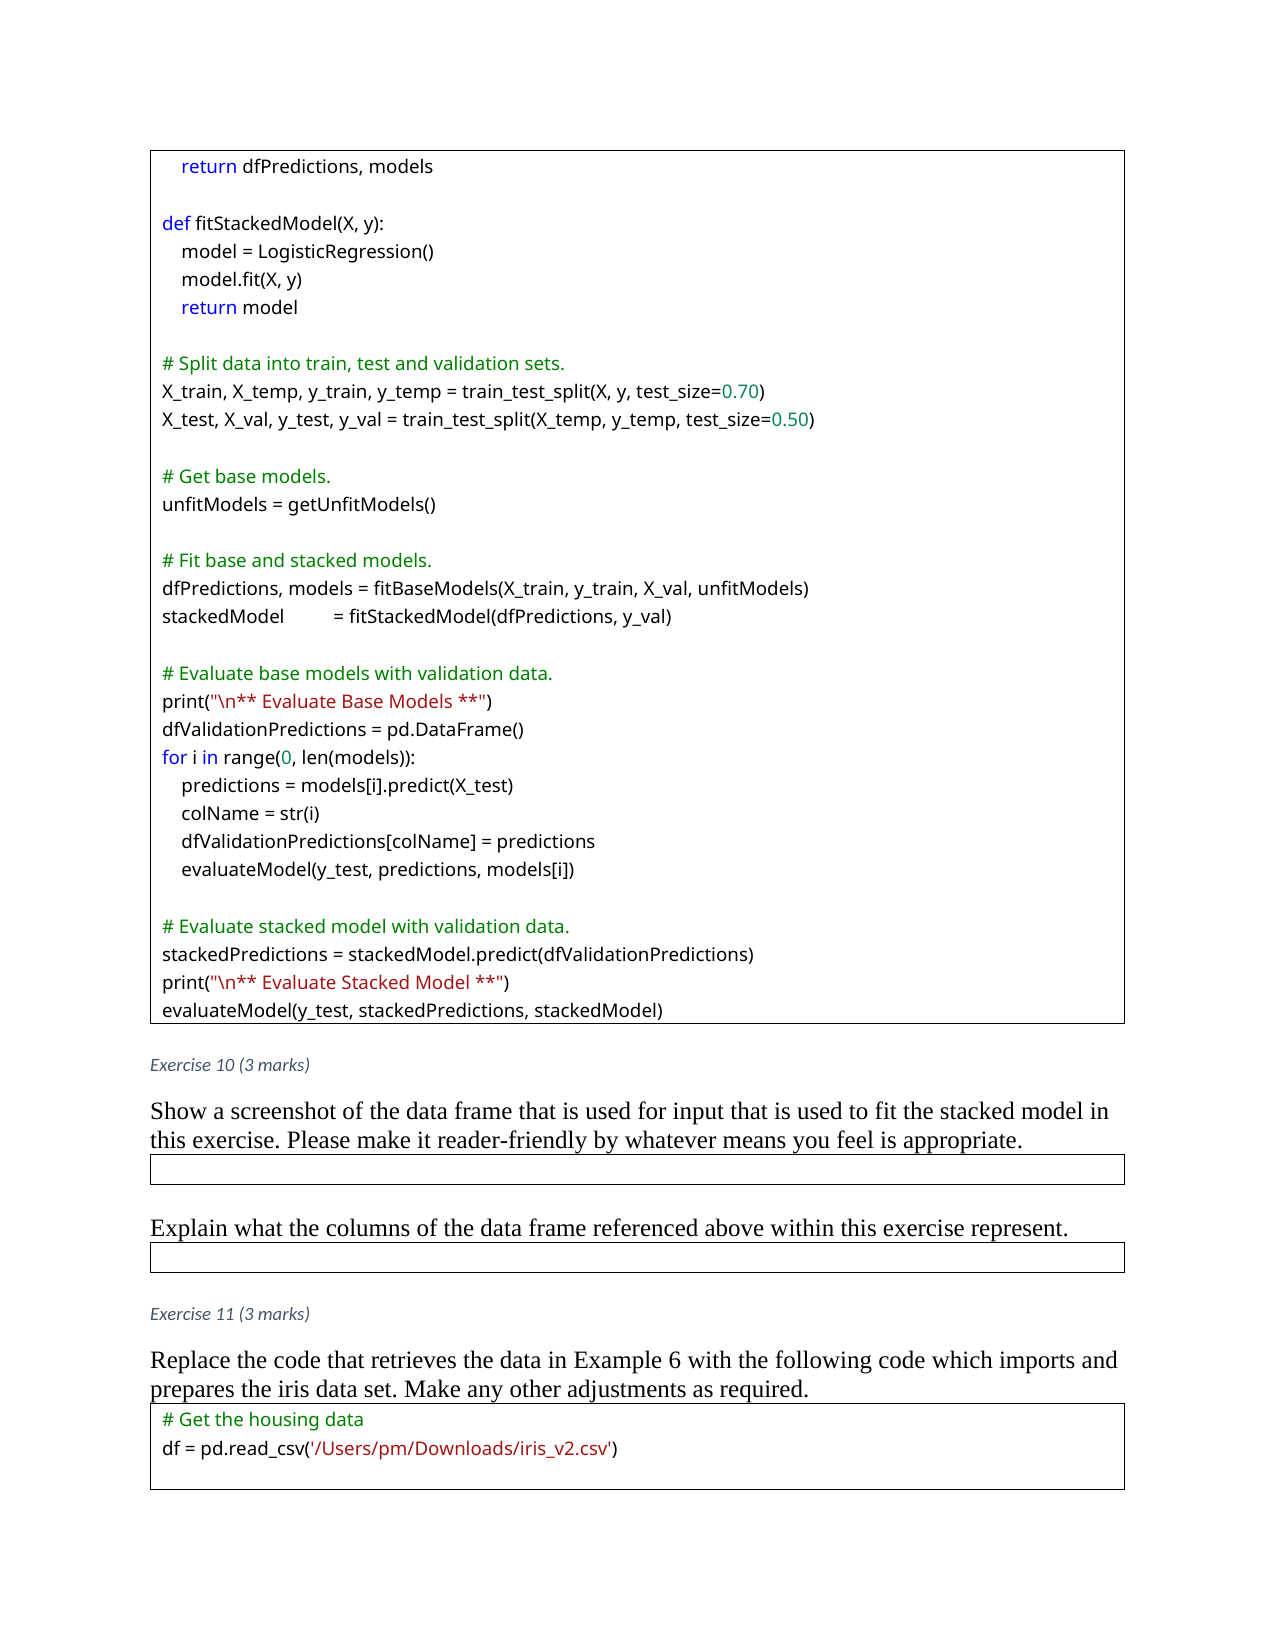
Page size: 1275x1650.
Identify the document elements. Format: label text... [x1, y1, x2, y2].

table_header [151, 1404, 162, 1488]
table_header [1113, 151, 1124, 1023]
table_header [151, 1243, 1124, 1272]
text Explain what the columns of the data frame referenced above within this exercise represent. [150, 1213, 1125, 1242]
text Show a screenshot of the data frame that is used for input that is used to fit the stacked model in this exercise. Please make it reader-friendly by whatever means you feel is appropriate. [150, 1096, 1125, 1154]
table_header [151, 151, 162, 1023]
text Replace the code that retrieves the data in Example 6 with the following code which imports and prepares the iris data set. Make any other adjustments as required. [150, 1346, 1125, 1403]
table_header [151, 1155, 1124, 1184]
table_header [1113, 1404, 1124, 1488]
